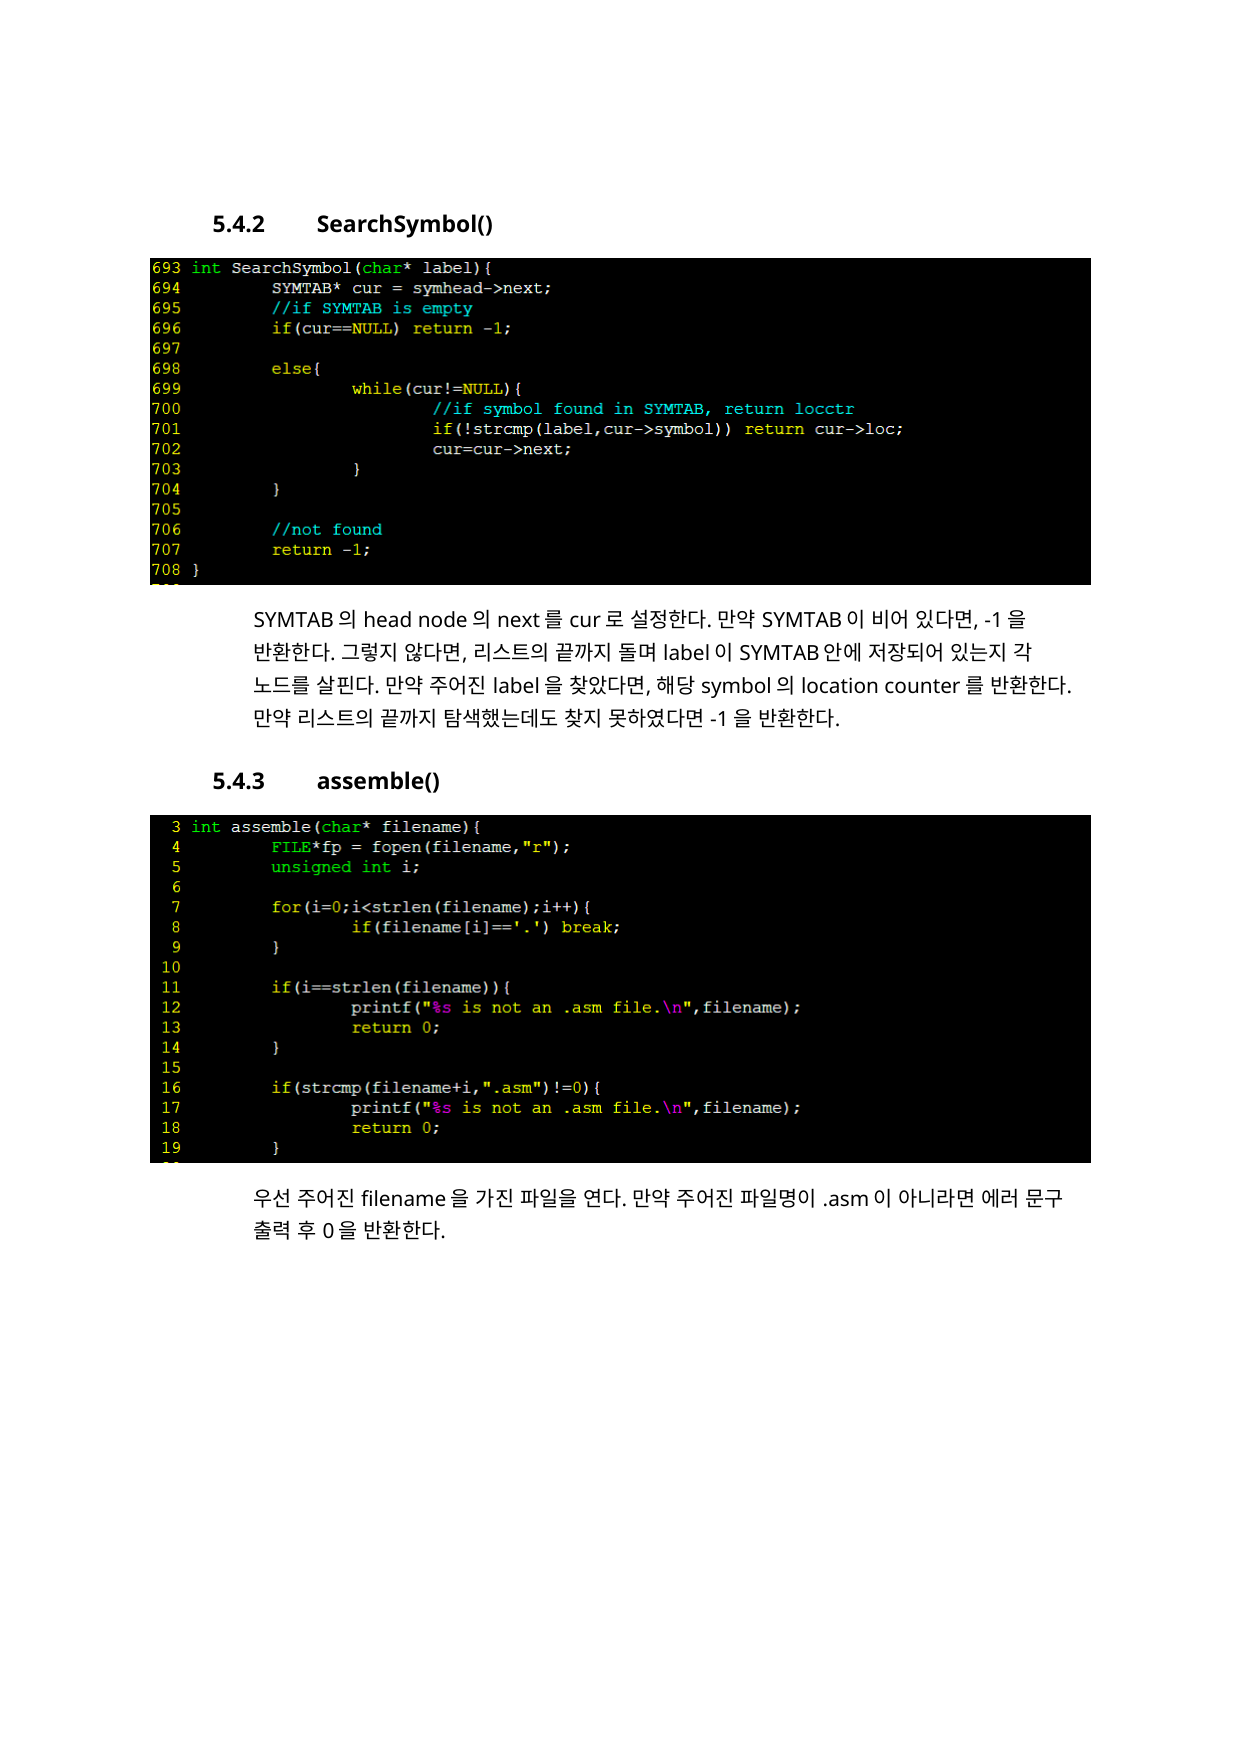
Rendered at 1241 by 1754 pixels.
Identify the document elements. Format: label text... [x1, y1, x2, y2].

picture [150, 258, 1091, 585]
text SYMTAB의 head node의 next를 cur로 설정한다. 만약 SYMTAB이 비어 있다면, -1을 반환한다. 그렇지 않다면, 리스트의 끝까지 돌며 label이 SYMTAB안에 저장되어 있는지 각 노드를 살핀다. 만약 주어진 label을 찾았다면, 해당 symbol의 location counter를 반환한다. 만약 리스트의 끝까지 탐색했는데도 찾지 못하였다면 -1을 반환한다. [253, 604, 1090, 732]
text 우선 주어진 filename을 가진 파일을 연다. 만약 주어진 파일명이 .asm이 아니라면 에러 문구 출력 후 0을 반환한다. [253, 1182, 1090, 1245]
picture [150, 815, 1091, 1163]
text SearchSymbol() [212, 208, 1090, 239]
text assemble() [212, 765, 1090, 796]
